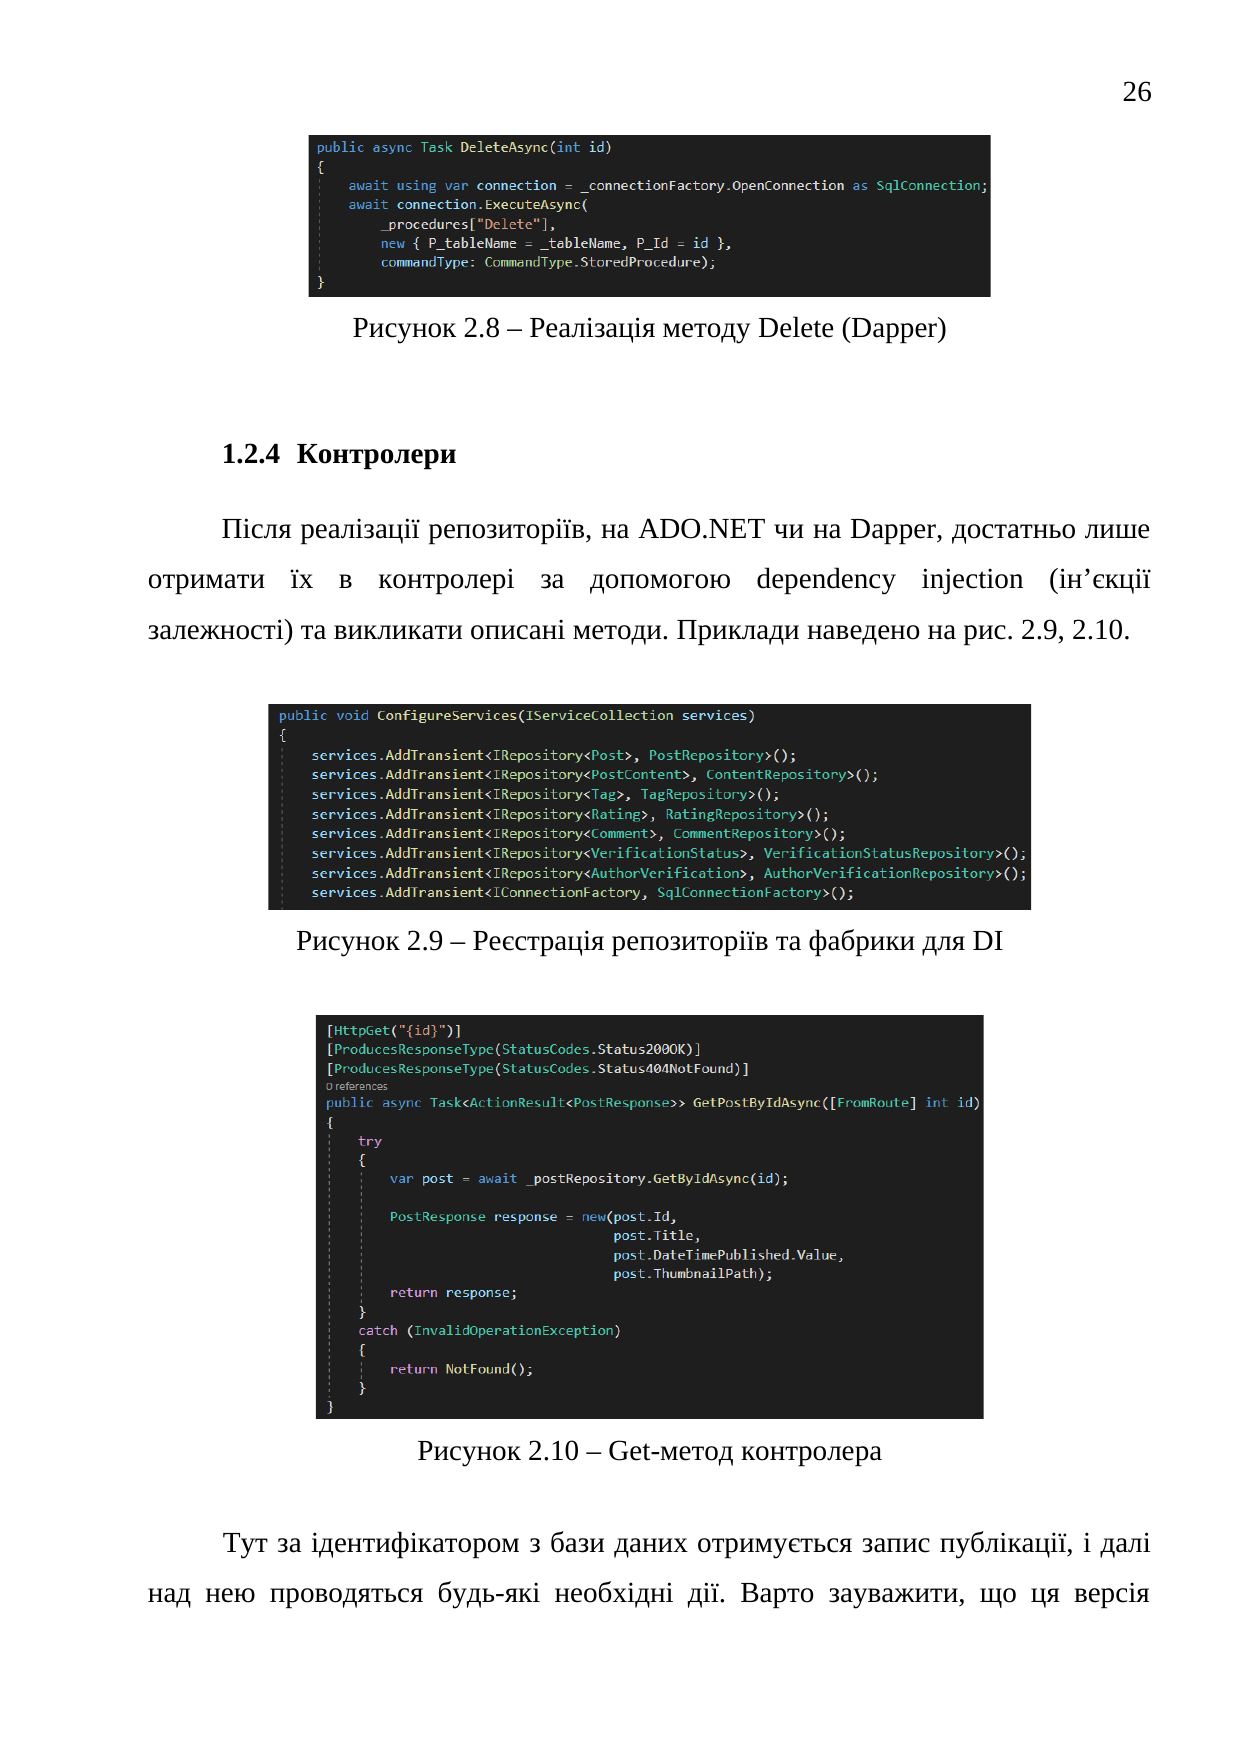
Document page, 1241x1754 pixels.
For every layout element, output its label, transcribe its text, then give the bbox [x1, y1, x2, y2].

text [148, 1525, 1152, 1609]
picture [315, 1015, 984, 1419]
text Рисунок 2.9 – Реєстрація репозиторіїв та фабрики для DI [148, 923, 1152, 957]
text Рисунок 2.8 – Реалізація методу Delete (Dapper) [148, 310, 1152, 344]
picture [268, 704, 1032, 910]
picture [308, 135, 991, 297]
text Рисунок 2.10 – Get-метод контролера [148, 1433, 1152, 1466]
subtitle Контролери [222, 436, 1152, 469]
text Після реалізації репозиторіїв, на ADO.NET чи на Dapper, достатньо лише отримати їх в контролері за допомогою dependency injection (ін’єкції залежності) та викликати описані методи. Приклади наведено на рис. 2.9, 2.10. [148, 511, 1152, 646]
